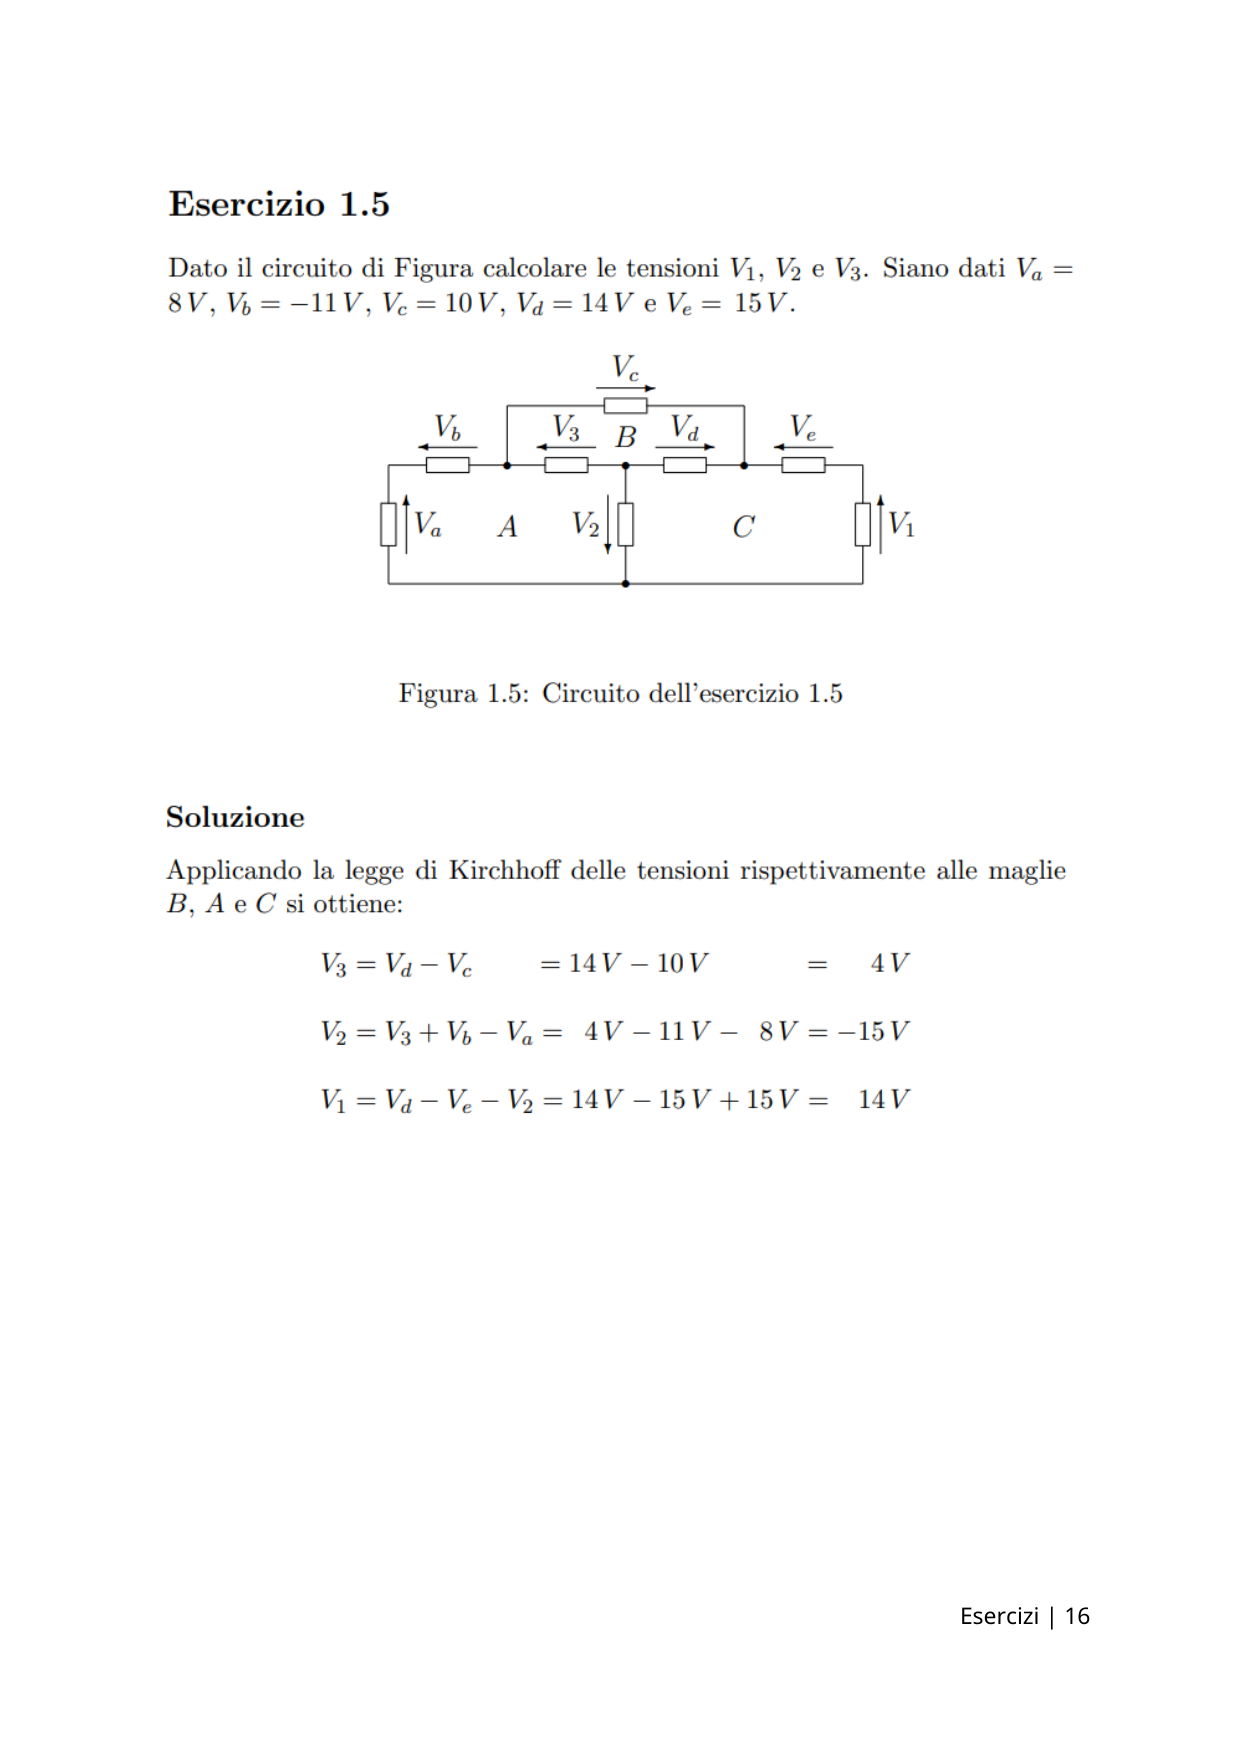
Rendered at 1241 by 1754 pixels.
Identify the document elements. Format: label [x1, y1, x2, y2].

picture [150, 791, 1091, 1154]
picture [150, 166, 1091, 722]
